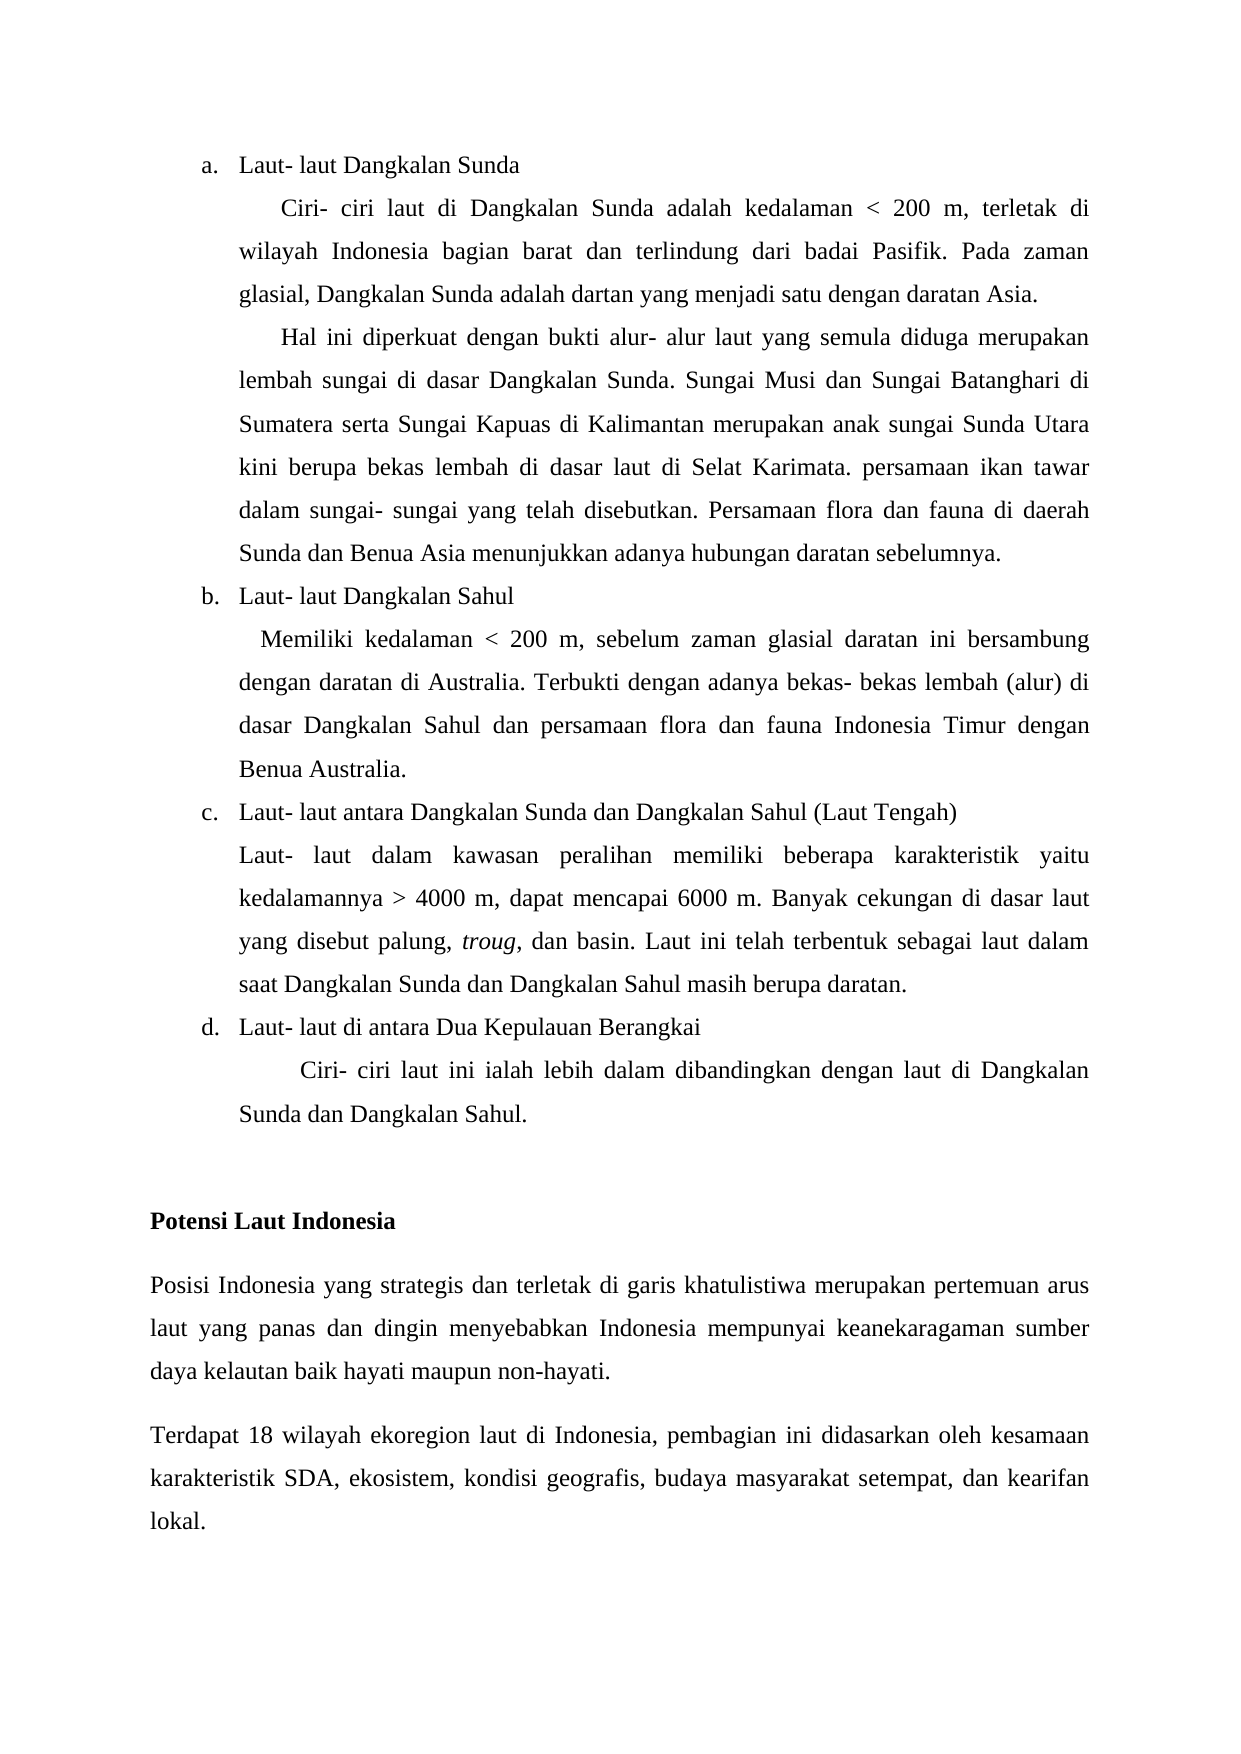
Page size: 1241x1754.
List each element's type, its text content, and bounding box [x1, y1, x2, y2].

list Memiliki kedalaman < 200 m, sebelum zaman glasial daratan ini bersambung dengan daratan di Australia. Terbukti dengan adanya bekas- bekas lembah (alur) di dasar Dangkalan Sahul dan persamaan flora dan fauna Indonesia Timur dengan Benua Australia. [239, 624, 1090, 782]
list Ciri- ciri laut di Dangkalan Sunda adalah kedalaman < 200 m, terletak di wilayah Indonesia bagian barat dan terlindung dari badai Pasifik. Pada zaman glasial, Dangkalan Sunda adalah dartan yang menjadi satu dengan daratan Asia. [239, 193, 1090, 308]
list Hal ini diperkuat dengan bukti alur- alur laut yang semula diduga merupakan lembah sungai di dasar Dangkalan Sunda. Sungai Musi dan Sungai Batanghari di Sumatera serta Sungai Kapuas di Kalimantan merupakan anak sungai Sunda Utara kini berupa bekas lembah di dasar laut di Selat Karimata. persamaan ikan tawar dalam sungai- sungai yang telah disebutkan. Persamaan flora dan fauna di daerah Sunda dan Benua Asia menunjukkan adanya hubungan daratan sebelumnya. [239, 322, 1090, 567]
list Laut- laut Dangkalan Sunda [201, 150, 1090, 179]
text Potensi Laut Indonesia [150, 1206, 1090, 1234]
list Laut- laut Dangkalan Sahul [201, 581, 1090, 610]
list Laut- laut di antara Dua Kepulauan Berangkai [201, 1012, 1090, 1041]
list Laut- laut dalam kawasan peralihan memiliki beberapa karakteristik yaitu kedalamannya > 4000 m, dapat mencapai 6000 m. Banyak cekungan di dasar laut yang disebut palung, troug, dan basin. Laut ini telah terbentuk sebagai laut dalam saat Dangkalan Sunda dan Dangkalan Sahul masih berupa daratan. [239, 840, 1090, 998]
text Terdapat 18 wilayah ekoregion laut di Indonesia, pembagian ini didasarkan oleh kesamaan karakteristik SDA, ekosistem, kondisi geografis, budaya masyarakat setempat, dan kearifan lokal. [150, 1420, 1090, 1535]
list Laut- laut antara Dangkalan Sunda dan Dangkalan Sahul (Laut Tengah) [201, 797, 1090, 826]
list Ciri- ciri laut ini ialah lebih dalam dibandingkan dengan laut di Dangkalan Sunda dan Dangkalan Sahul. [239, 1056, 1090, 1127]
text Posisi Indonesia yang strategis dan terletak di garis khatulistiwa merupakan pertemuan arus laut yang panas dan dingin menyebabkan Indonesia mempunyai keanekaragaman sumber daya kelautan baik hayati maupun non-hayati. [150, 1270, 1090, 1385]
